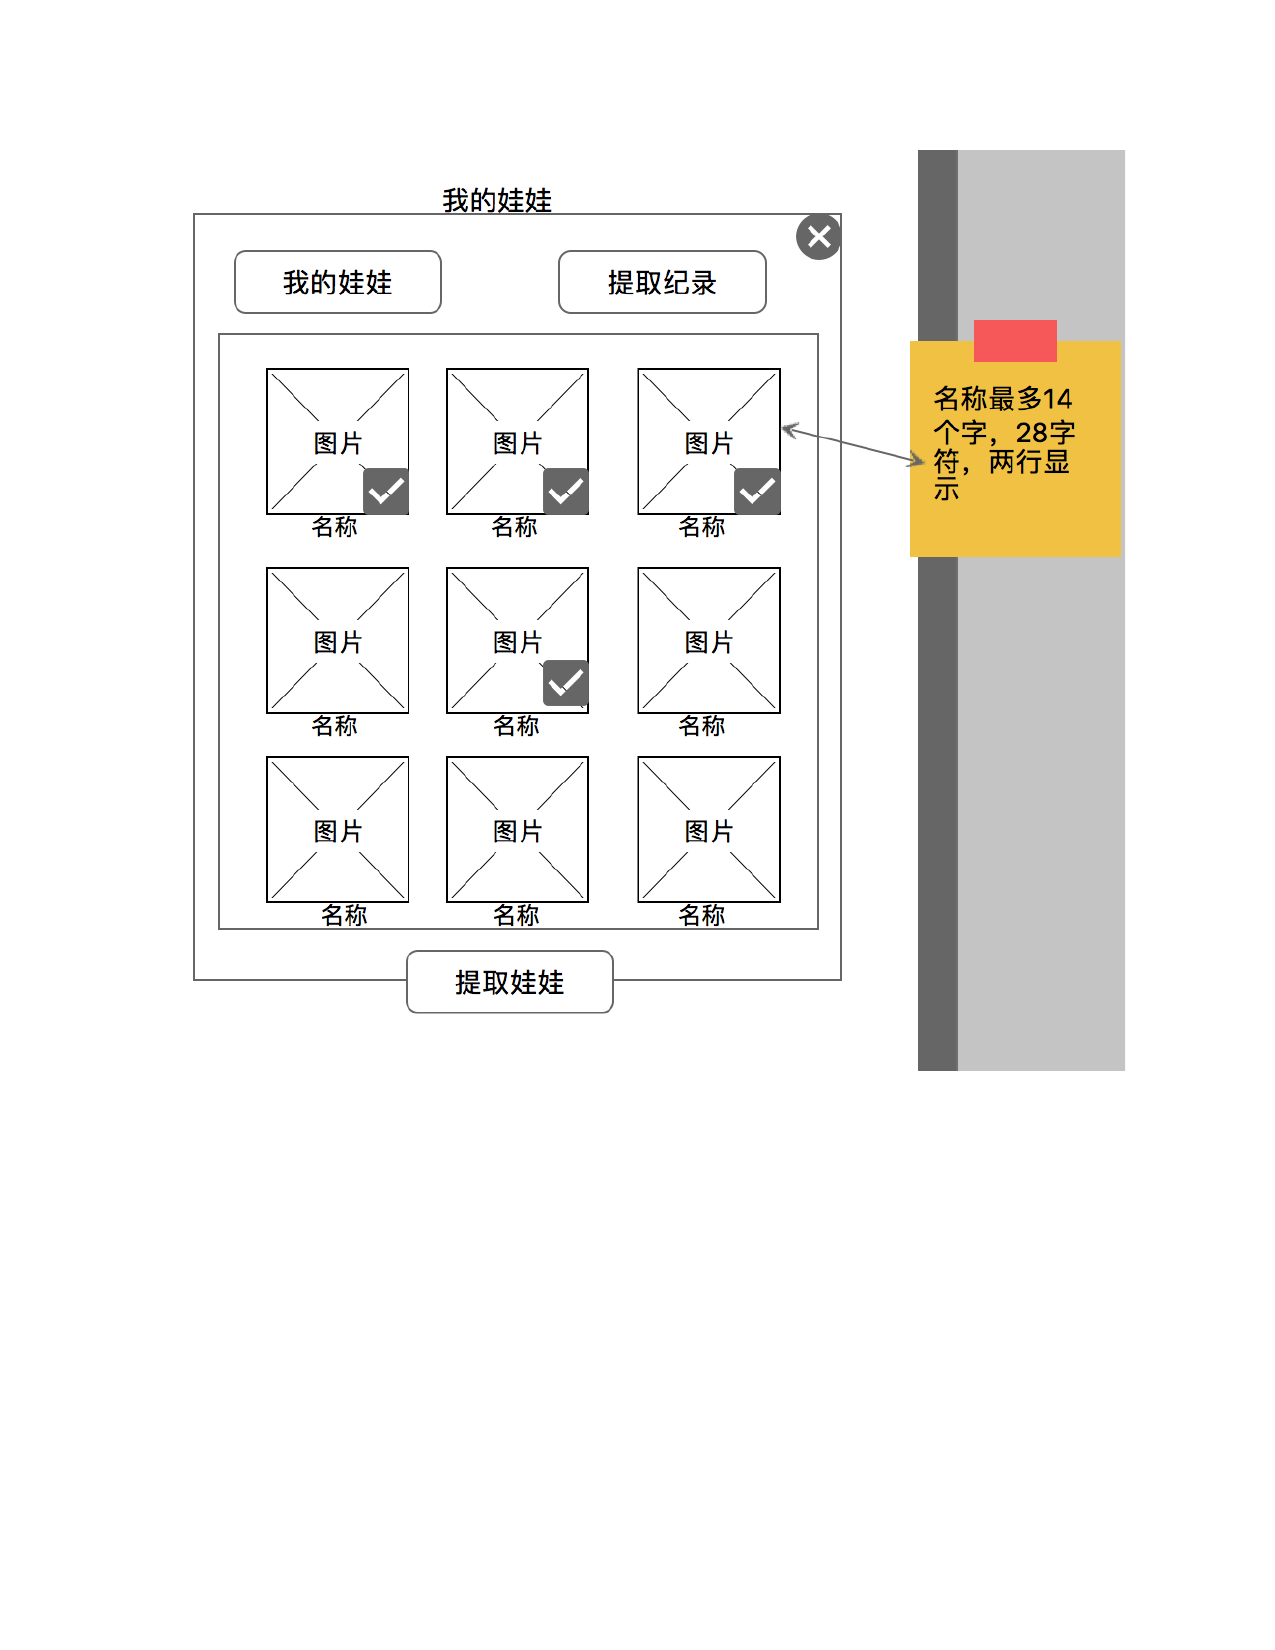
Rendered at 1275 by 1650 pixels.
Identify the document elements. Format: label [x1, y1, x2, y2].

picture [150, 150, 1125, 1071]
